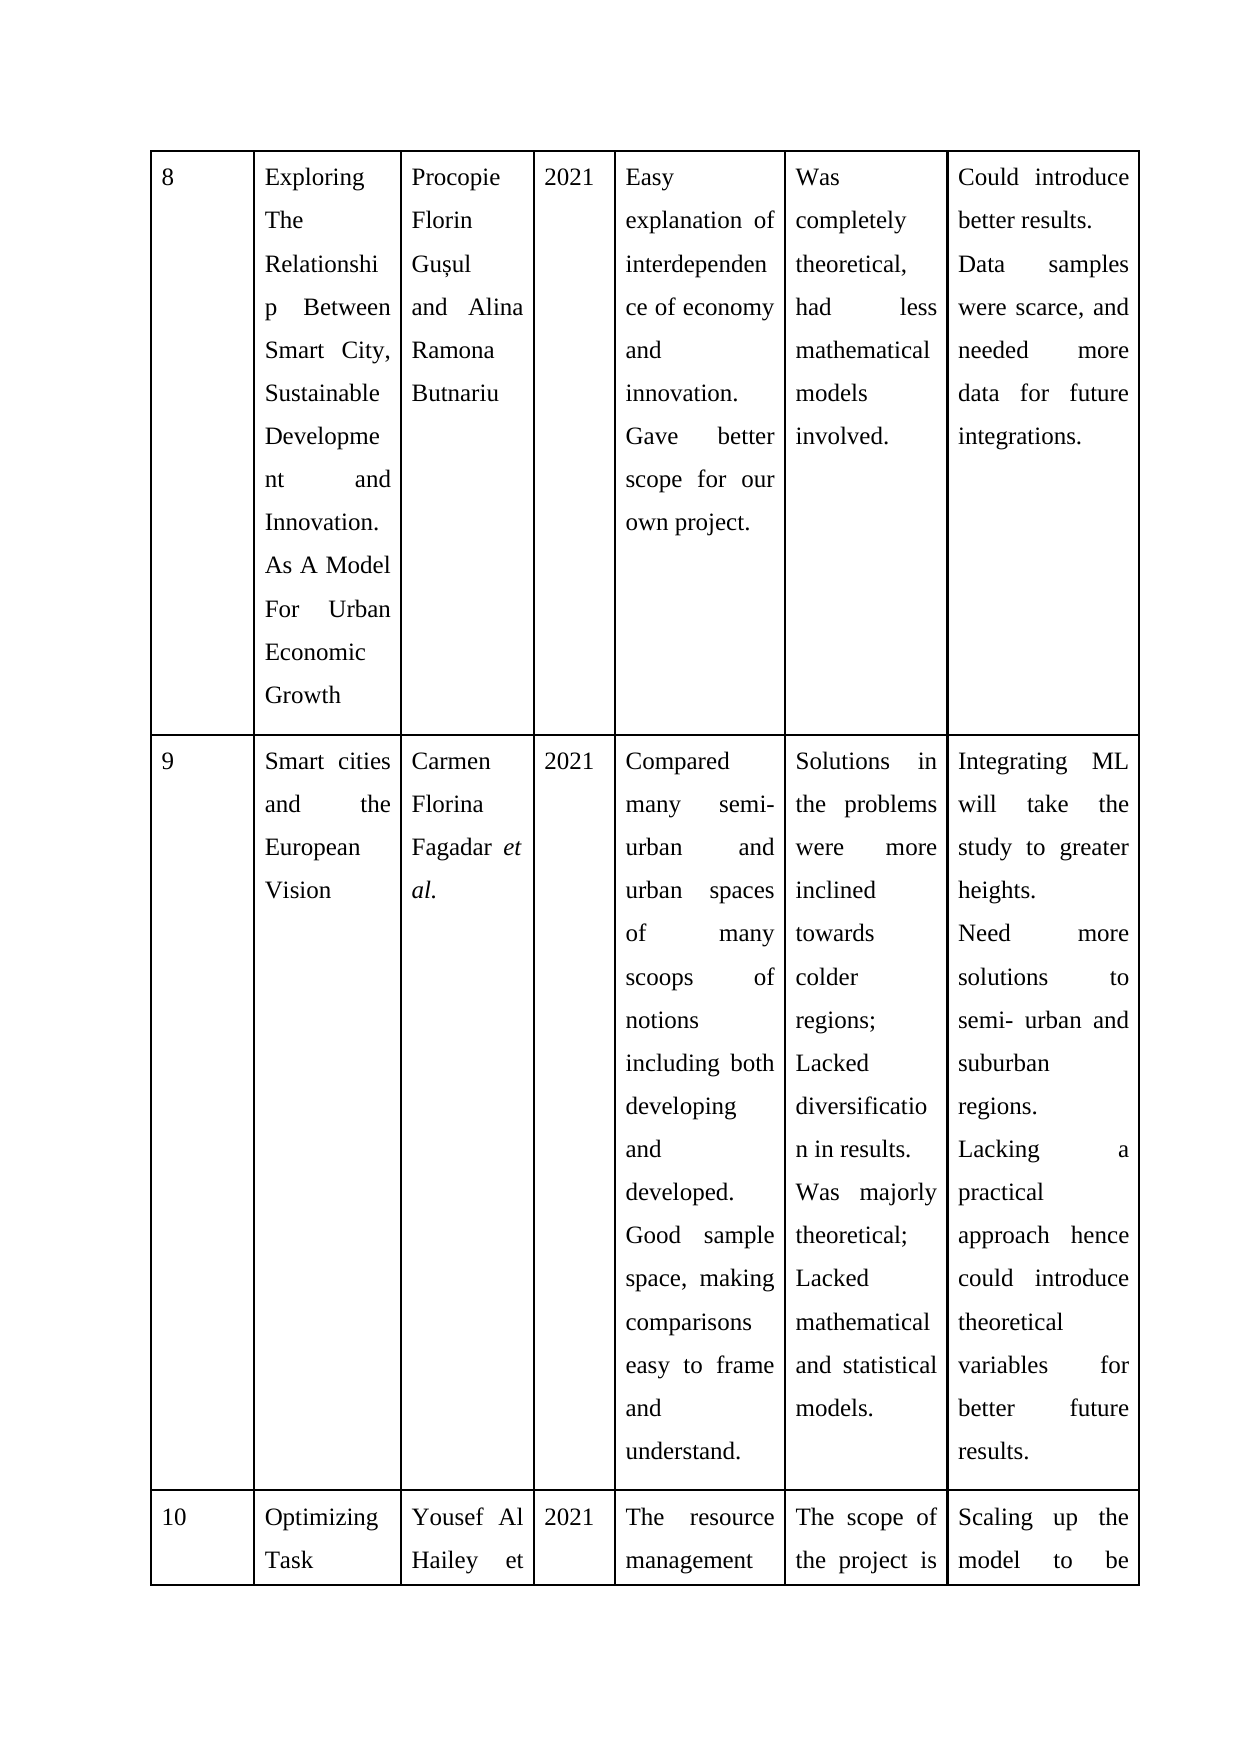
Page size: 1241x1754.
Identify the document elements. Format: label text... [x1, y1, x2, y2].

table_cell Solutions in the problems were more inclined towards colder regions; Lacked diversification in results. Was majorly theoretical; Lacked mathematical and statistical models. [786, 736, 946, 1489]
table_cell 2021 [535, 1491, 614, 1584]
table_cell 2021 [535, 736, 614, 1489]
table_cell Procopie Florin Gușul and Alina Ramona Butnariu [402, 152, 533, 733]
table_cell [786, 1491, 946, 1584]
table_cell Smart cities and the European Vision [255, 736, 400, 1489]
table_cell Easy explanation of interdependence of economy and innovation. Gave better scope for our own project. [616, 152, 784, 733]
table_cell 9 [152, 736, 253, 1489]
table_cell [402, 1491, 533, 1584]
table_cell 8 [152, 152, 253, 733]
table_cell Could introduce better results. Data samples were scarce, and needed more data for future integrations. [949, 152, 1138, 733]
table_cell Compared many semi-urban and urban spaces of many scoops of notions including both developing and developed. Good sample space, making comparisons easy to frame and understand. [616, 736, 784, 1489]
table_cell Integrating ML will take the study to greater heights. Need more solutions to semi- urban and suburban regions. Lacking a practical approach hence could introduce theoretical variables for better future results. [949, 736, 1138, 1489]
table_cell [949, 1491, 1138, 1584]
table_cell 2021 [535, 152, 614, 733]
table_cell Was completely theoretical, had less mathematical models involved. [786, 152, 946, 733]
table_cell 10 [152, 1491, 253, 1584]
table_cell Carmen Florina Fagadar et al. [402, 736, 533, 1489]
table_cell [616, 1491, 784, 1584]
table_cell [255, 1491, 400, 1584]
table_cell Exploring The Relationship Between Smart City, Sustainable Development and Innovation.As A Model For Urban Economic Growth [255, 152, 400, 733]
